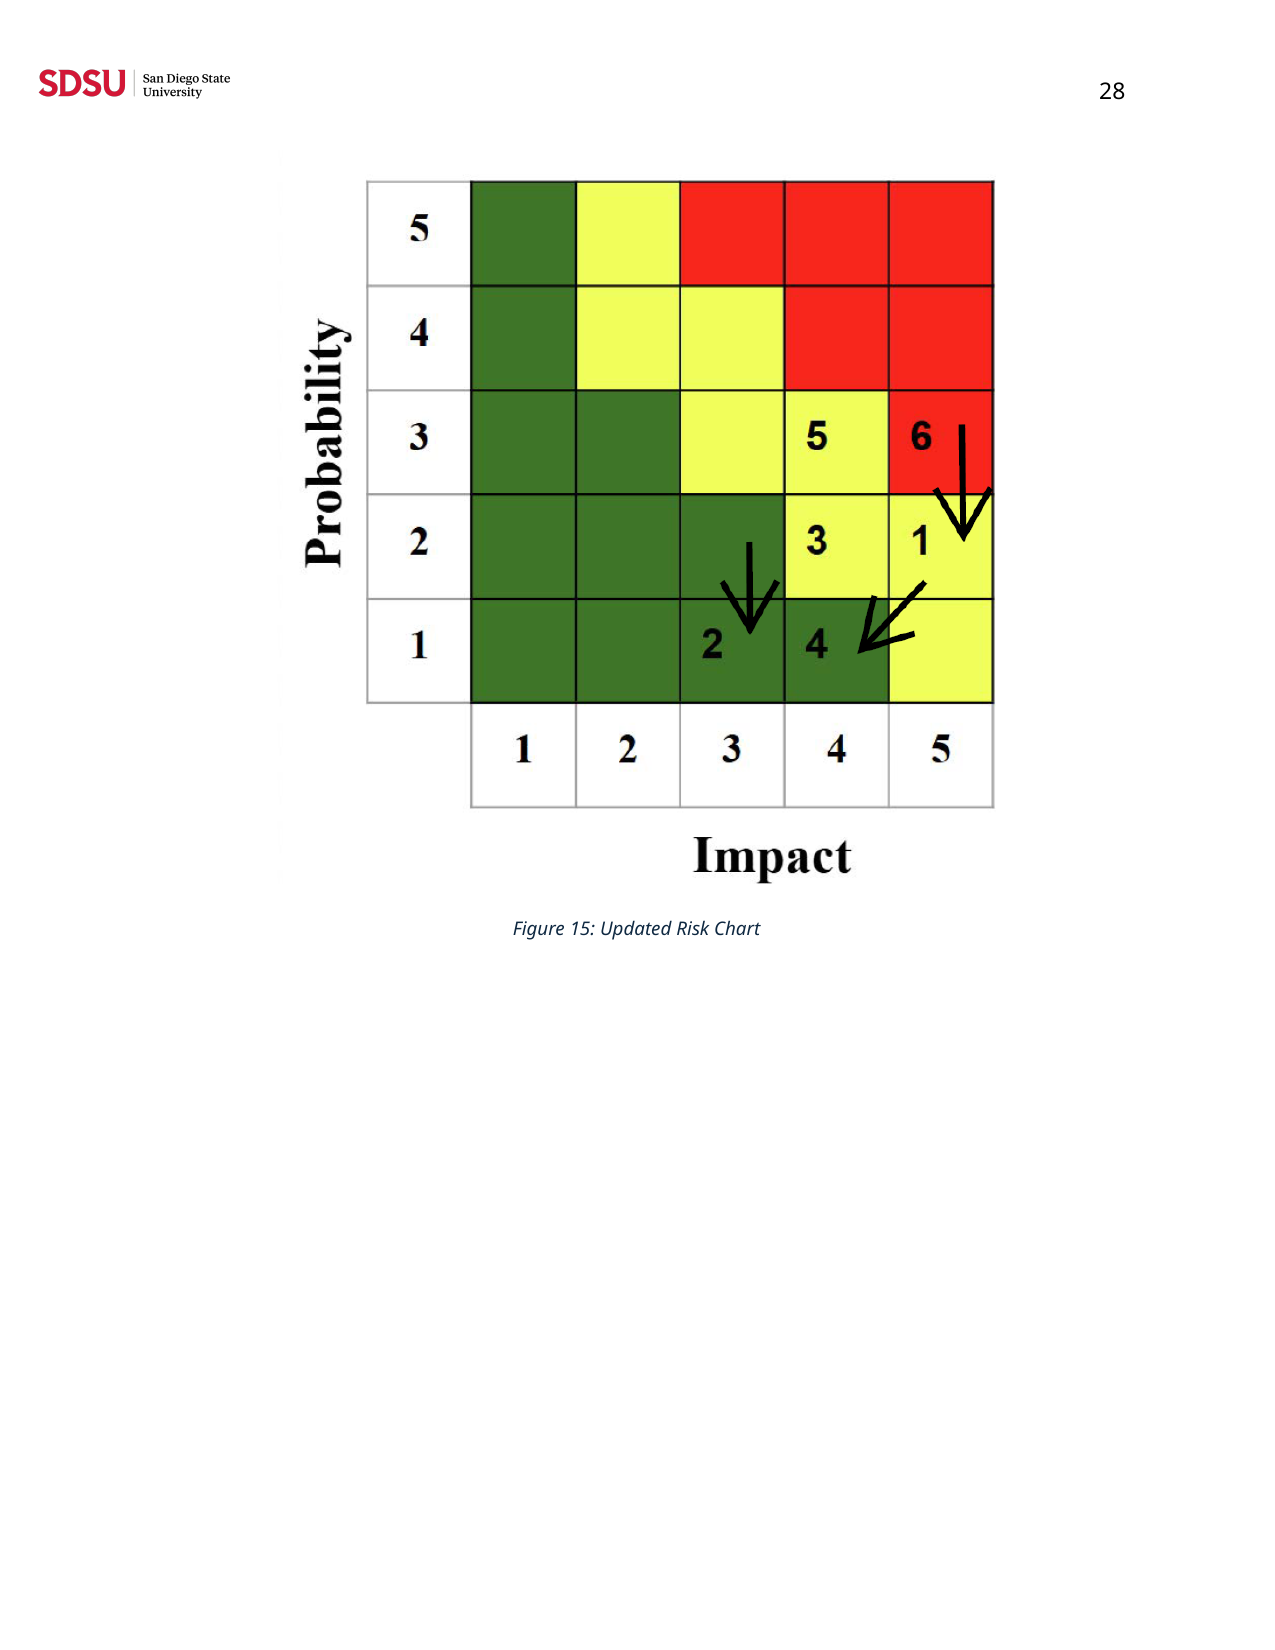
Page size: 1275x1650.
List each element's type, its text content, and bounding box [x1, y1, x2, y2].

picture [277, 150, 998, 884]
picture [33, 26, 235, 140]
